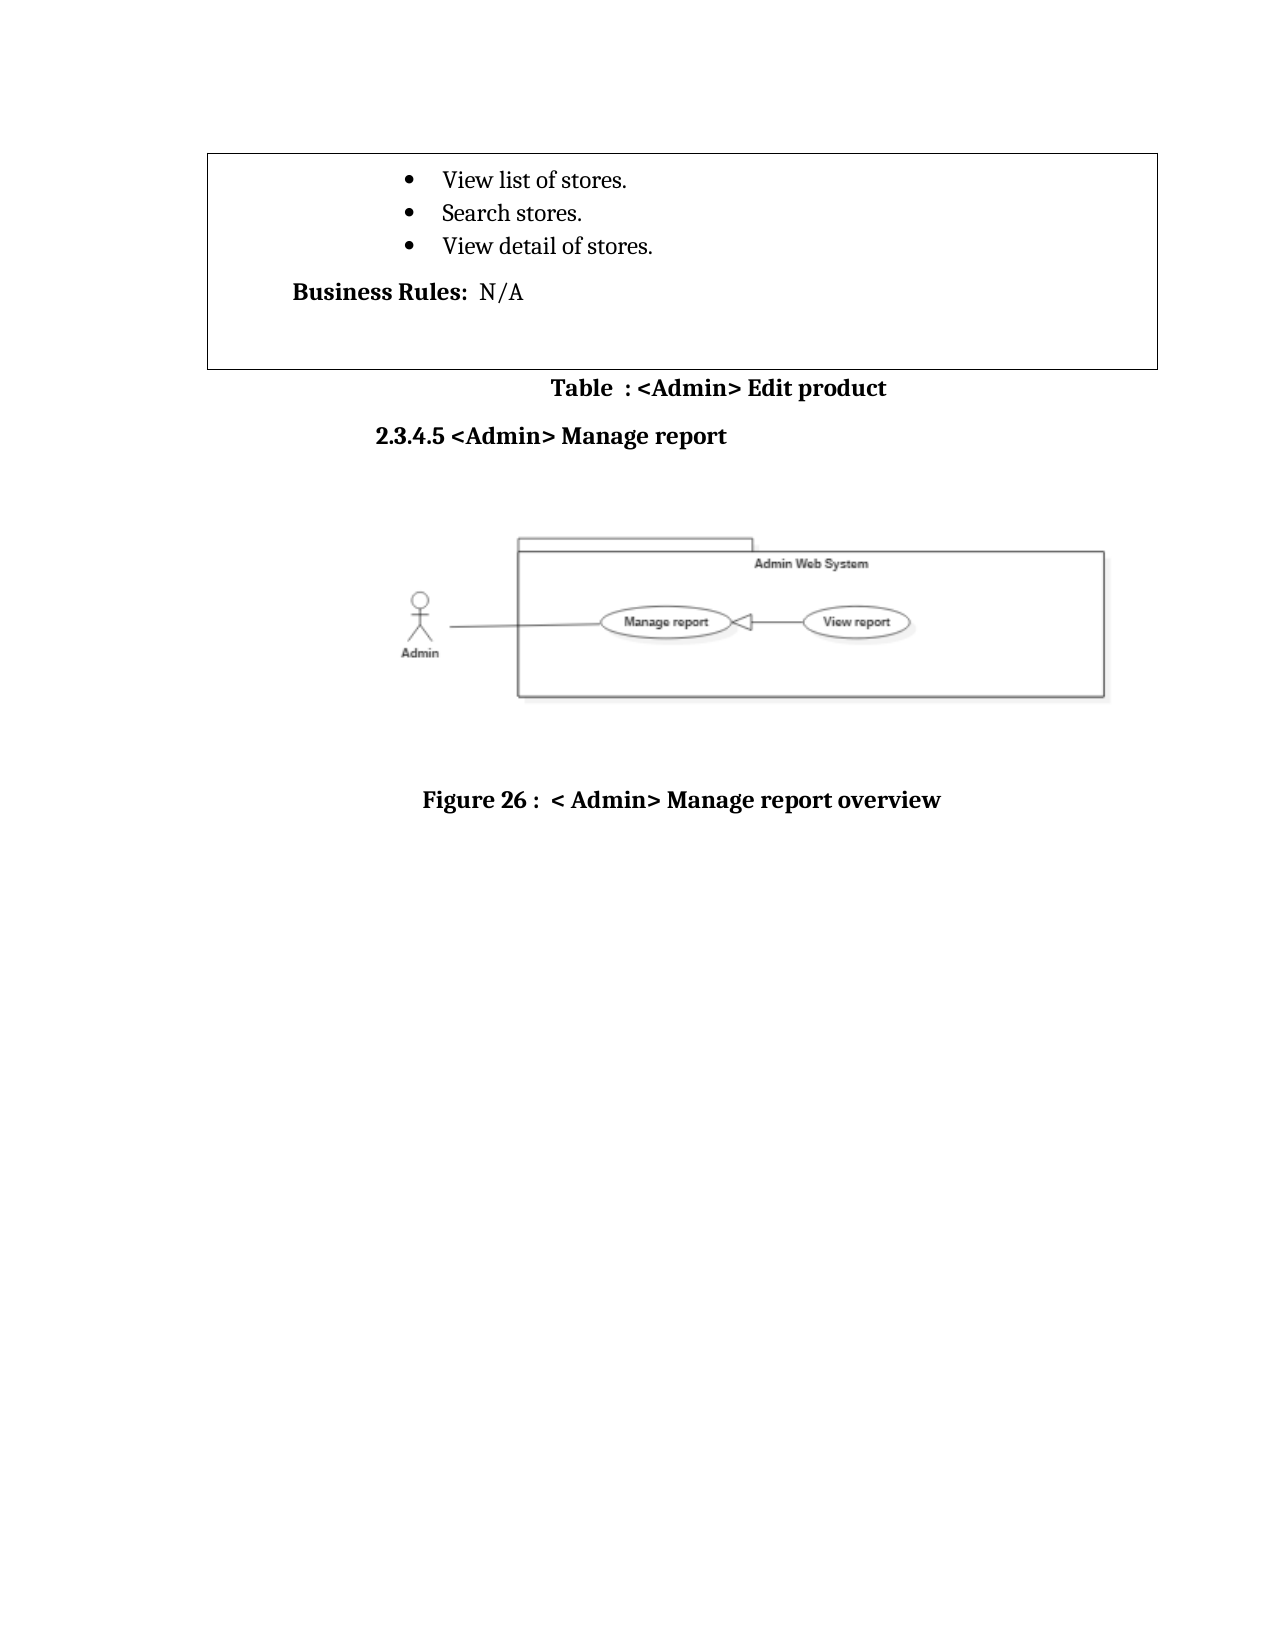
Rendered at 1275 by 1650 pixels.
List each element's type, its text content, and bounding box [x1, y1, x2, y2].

subtitle 2.3.4.5 <Admin> Manage report [244, 422, 1157, 451]
subtitle Figure 26 : < Admin> Manage report overview [207, 786, 1157, 814]
picture [356, 471, 1199, 766]
subtitle Table : <Admin> Edit product [207, 374, 1157, 403]
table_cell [208, 154, 1157, 369]
